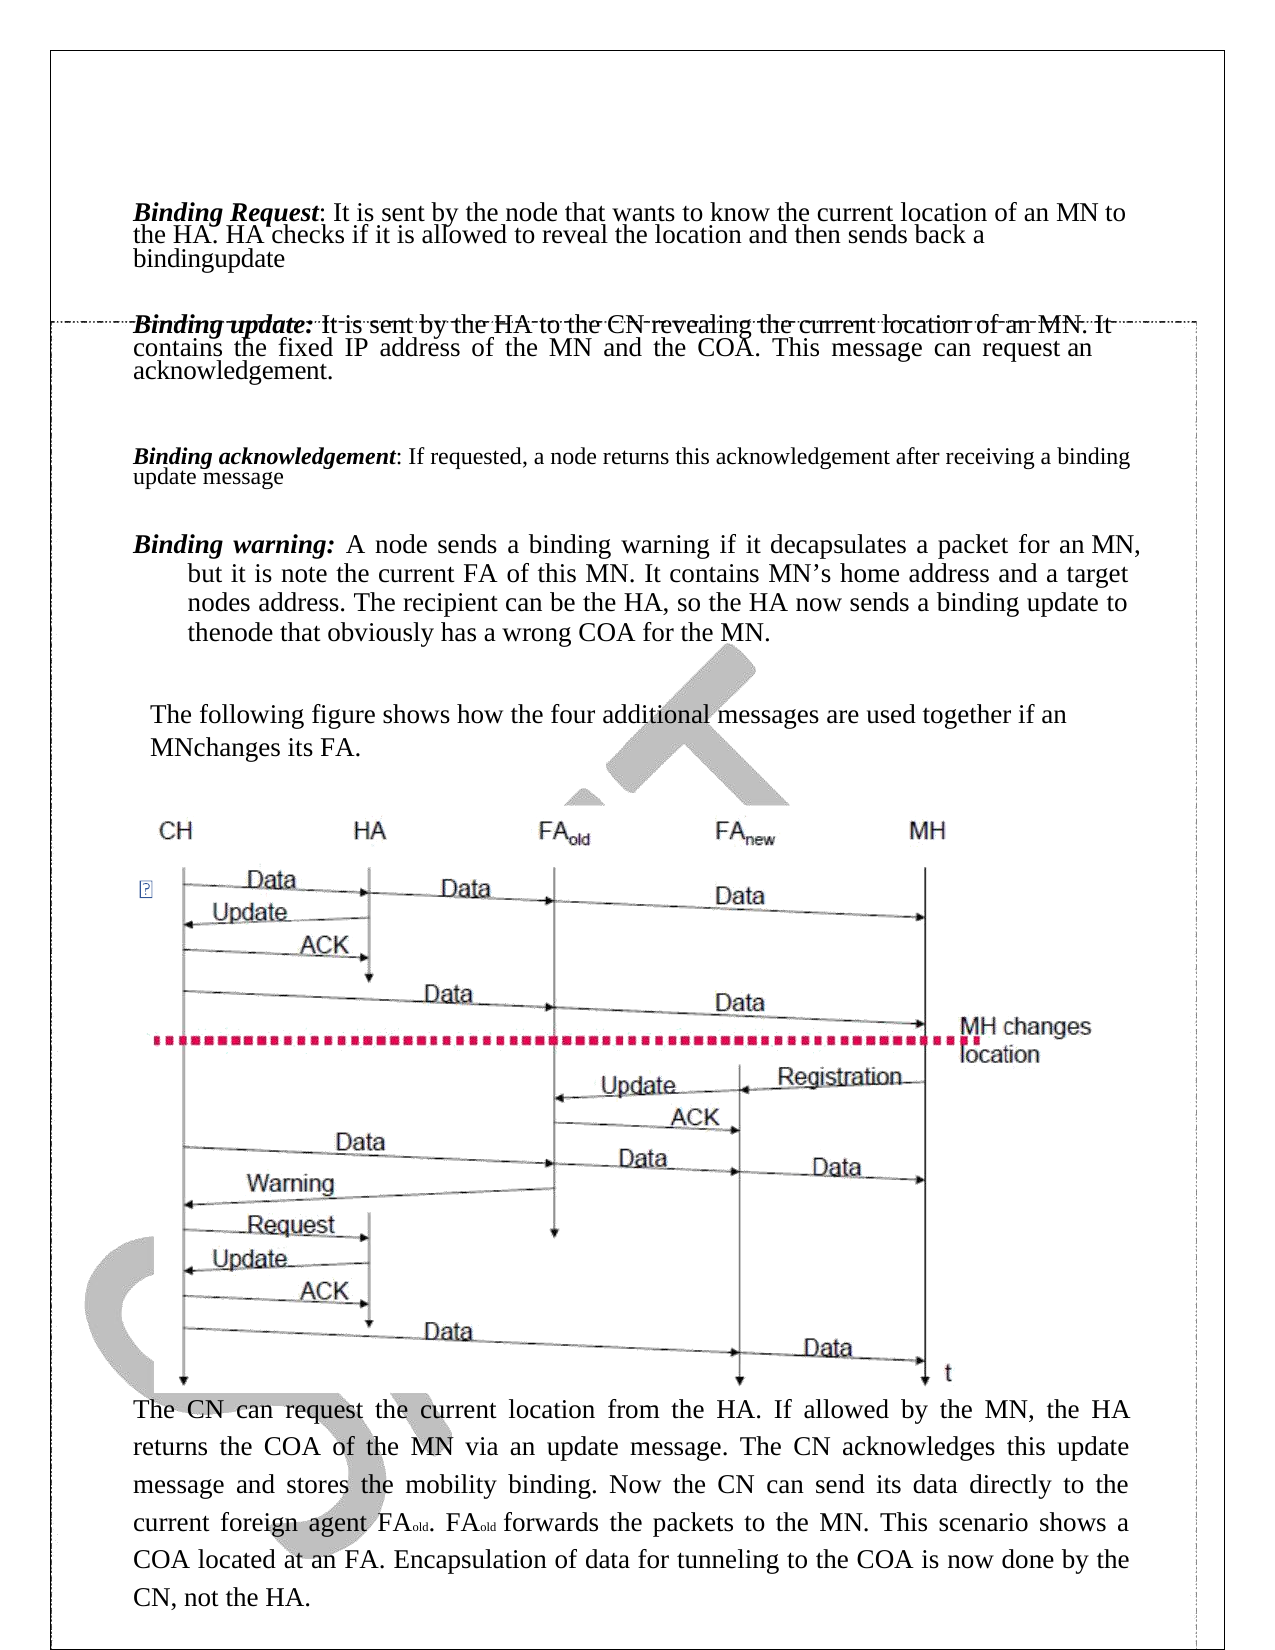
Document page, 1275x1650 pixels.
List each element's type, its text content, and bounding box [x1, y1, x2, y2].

text The following figure shows how the four additional messages are used together if an MNchanges its FA. [150, 698, 1157, 762]
text but it is note the current FA of this MN. It contains MN’s home address and a target nodes address. The recipient can be the HA, so the HA now sends a binding update to thenode that obviously has a wrong COA for the MN. [187, 558, 1129, 647]
text Binding acknowledgement: If requested, a node returns this acknowledgement after receiving a binding update message [133, 448, 1157, 490]
text Binding warning: A node sends a binding warning if it decapsulates a packet for an MN, [133, 534, 1157, 558]
text The CN can request the current location from the HA. If allowed by the MN, the HA returns the COA of the MN via an update message. The CN acknowledges this update message and stores the mobility binding. Now the CN can send its data directly to the current foreign agent FAold. FAold forwards the packets to the MN. This scenario shows a COA located at an FA. Encapsulation of data for tunneling to the COA is now done by the CN, not the HA. [133, 1393, 1131, 1612]
text Binding Request: It is sent by the node that wants to know the current location of an MN to the HA. HA checks if it is allowed to reveal the location and then sends back a bindingupdate [133, 203, 1131, 273]
text Binding update: It is sent by the HA to the CN revealing the current location of an MN. It contains the fixed IP address of the MN and the COA. This message can request an acknowledgement. [133, 315, 1131, 385]
picture [51, 321, 1197, 1649]
